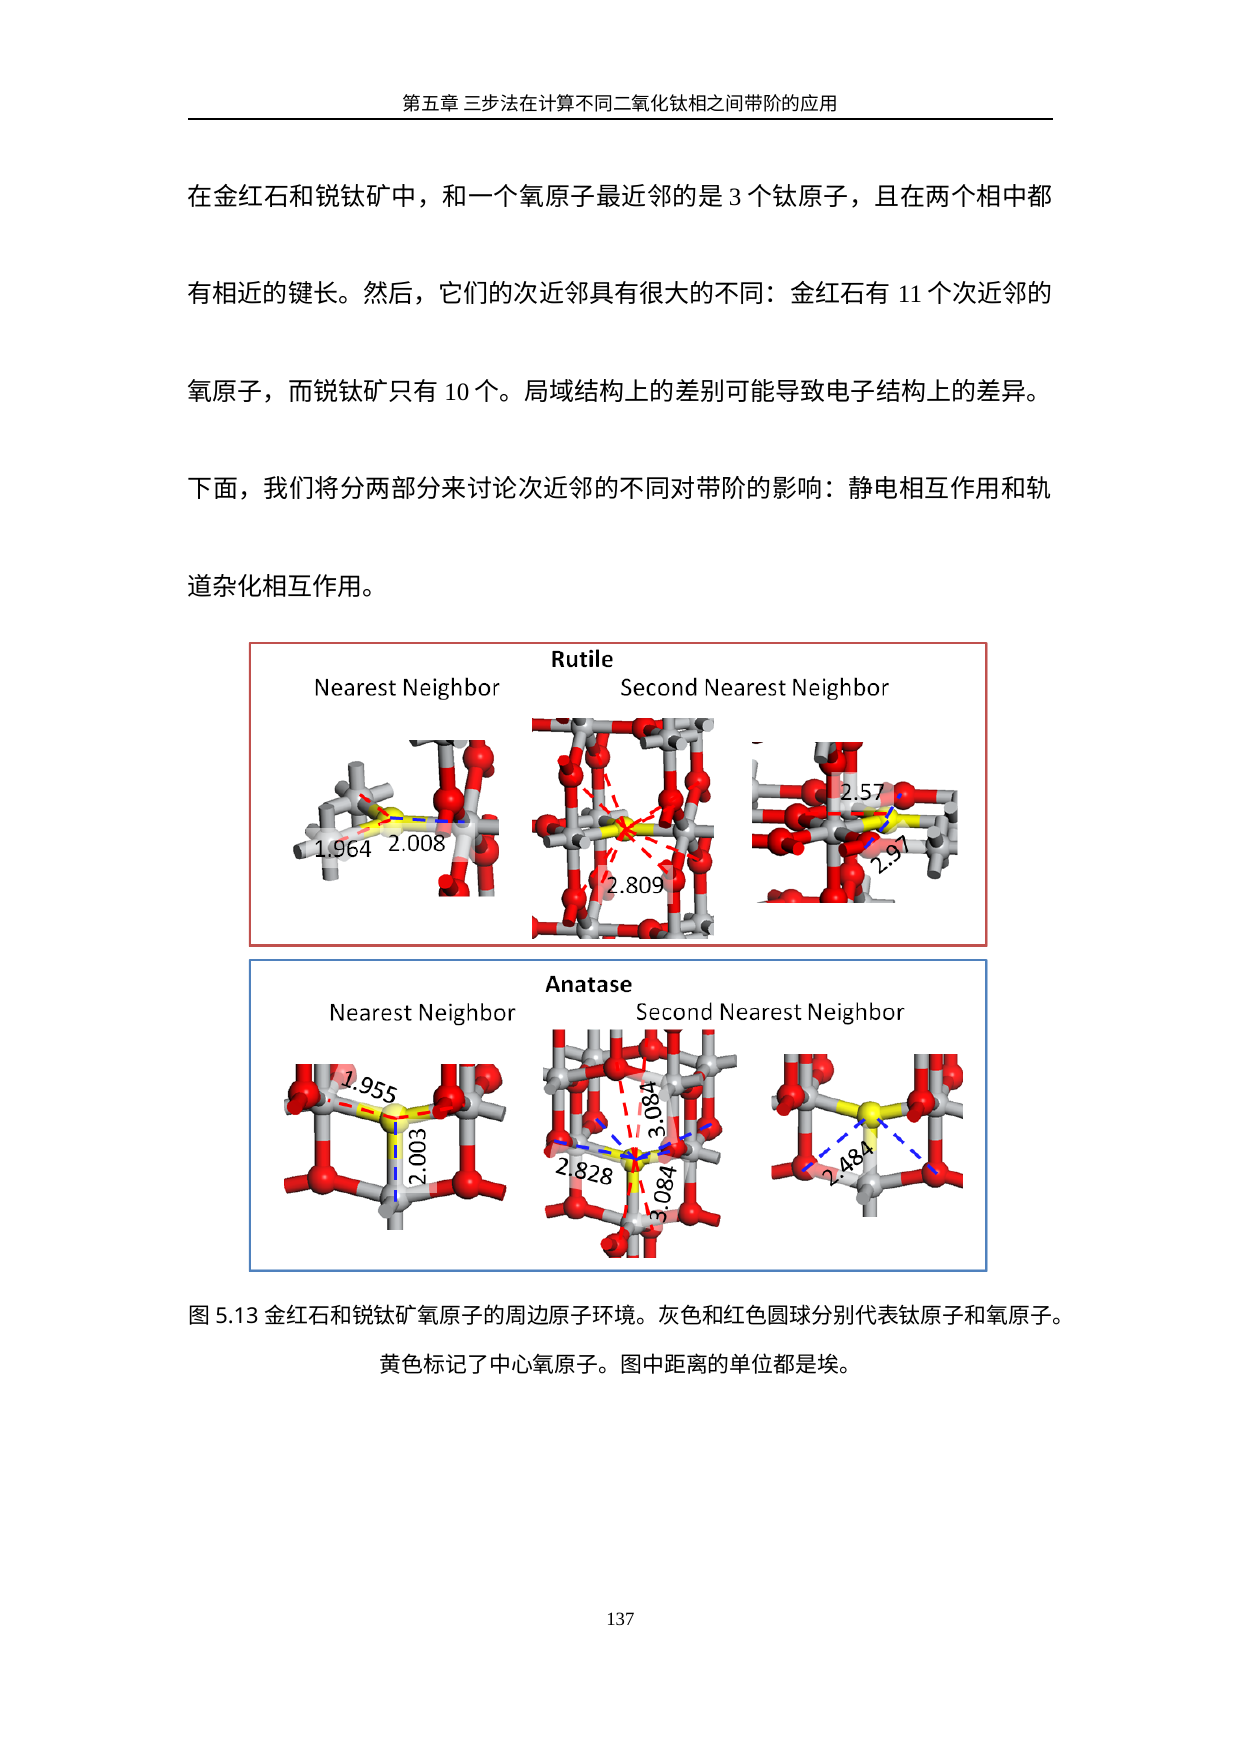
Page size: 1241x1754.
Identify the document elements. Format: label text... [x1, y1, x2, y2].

picture [248, 635, 992, 1274]
text 图 5.13 金红石和锐钛矿氧原子的周边原子环境。灰色和红色圆球分别代表钛原子和氧原子。黄色标记了中心氧原子。图中距离的单位都是埃。 [187, 1298, 1053, 1379]
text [187, 162, 1053, 617]
